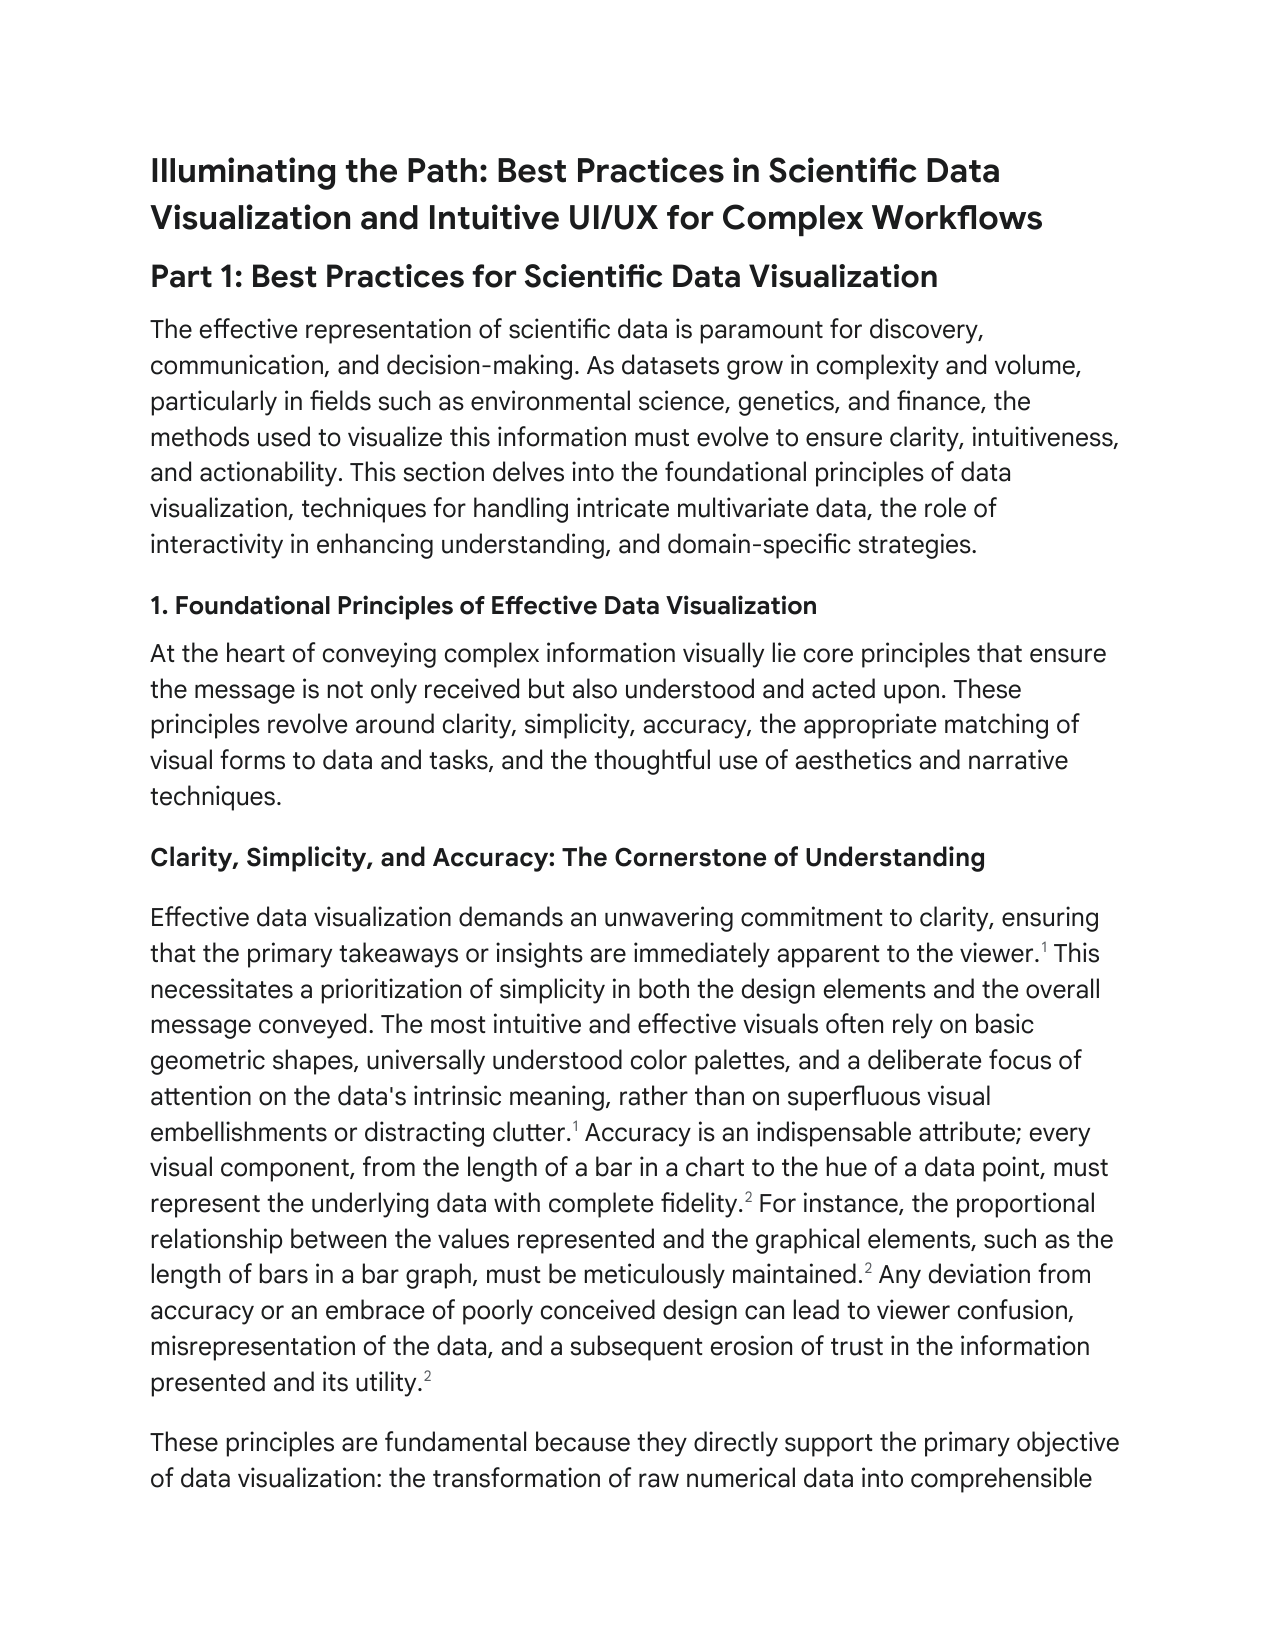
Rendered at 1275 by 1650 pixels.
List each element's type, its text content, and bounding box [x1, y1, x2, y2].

text At the heart of conveying complex information visually lie core principles that ensure the message is not only received but also understood and acted upon. These principles revolve around clarity, simplicity, accuracy, the appropriate matching of visual forms to data and tasks, and the thoughtful use of aesthetics and narrative techniques. [150, 638, 1125, 812]
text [150, 1428, 1125, 1495]
text The effective representation of scientific data is paramount for discovery, communication, and decision-making. As datasets grow in complexity and volume, particularly in fields such as environmental science, genetics, and finance, the methods used to visualize this information must evolve to ensure clarity, intuitiveness, and actionability. This section delves into the foundational principles of data visualization, techniques for handling intricate multivariate data, the role of interactivity in enhancing understanding, and domain-specific strategies. [150, 315, 1125, 561]
subtitle Part 1: Best Practices for Scientific Data Visualization [150, 258, 1125, 297]
text Clarity, Simplicity, and Accuracy: The Cornerstone of Understanding [150, 842, 1125, 873]
subtitle 1. Foundational Principles of Effective Data Visualization [150, 590, 1125, 621]
text Effective data visualization demands an unwavering commitment to clarity, ensuring that the primary takeaways or insights are immediately apparent to the viewer.1 This necessitates a prioritization of simplicity in both the design elements and the overall message conveyed. The most intuitive and effective visuals often rely on basic geometric shapes, universally understood color palettes, and a deliberate focus of attention on the data's intrinsic meaning, rather than on superfluous visual embellishments or distracting clutter.1 Accuracy is an indispensable attribute; every visual component, from the length of a bar in a chart to the hue of a data point, must represent the underlying data with complete fidelity.2 For instance, the proportional relationship between the values represented and the graphical elements, such as the length of bars in a bar graph, must be meticulously maintained.2 Any deviation from accuracy or an embrace of poorly conceived design can lead to viewer confusion, misrepresentation of the data, and a subsequent erosion of trust in the information presented and its utility.2 [150, 902, 1125, 1398]
subtitle Illuminating the Path: Best Practices in Scientific Data Visualization and Intuitive UI/UX for Complex Workflows [150, 150, 1125, 239]
